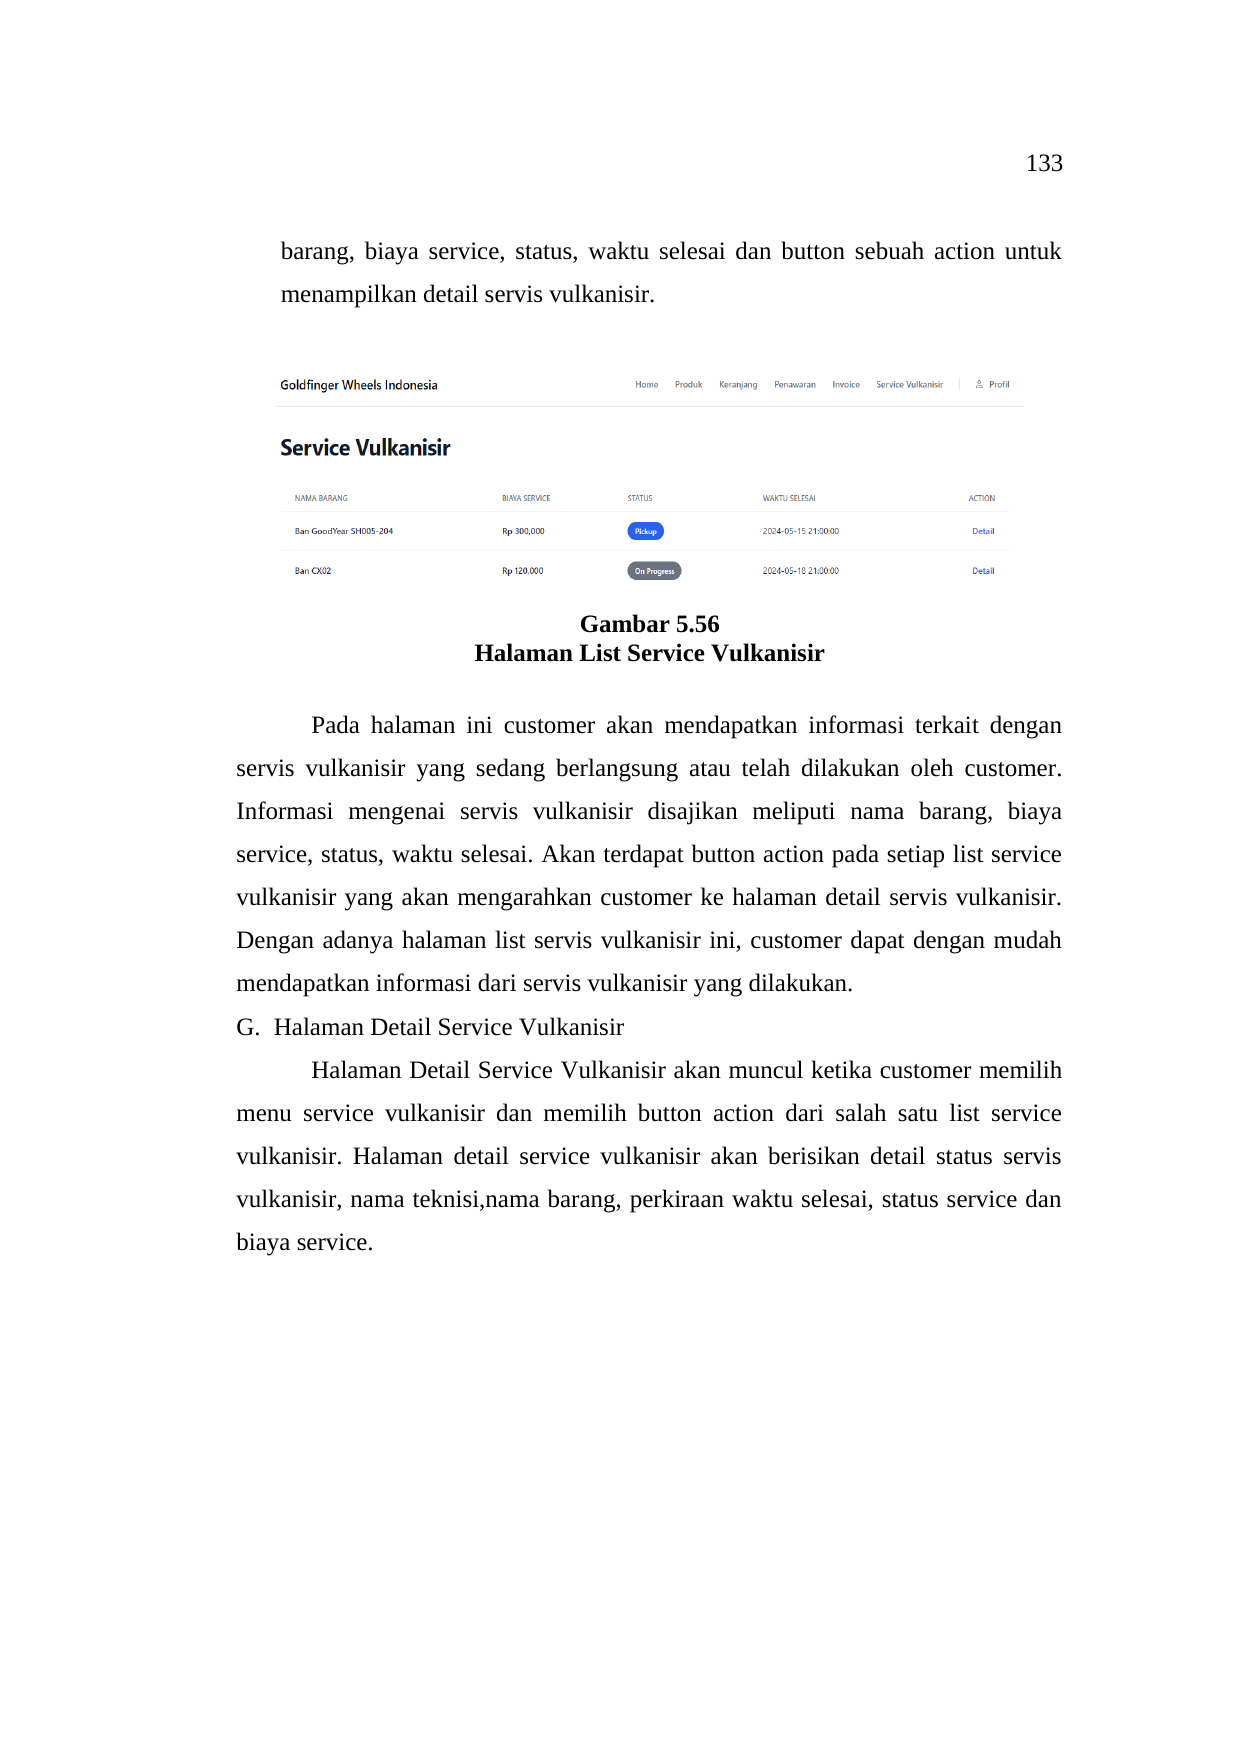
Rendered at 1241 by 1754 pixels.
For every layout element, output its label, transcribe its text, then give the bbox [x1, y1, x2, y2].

list Halaman Detail Service Vulkanisir [236, 1012, 1063, 1040]
text Pada halaman ini customer akan mendapatkan informasi terkait dengan servis vulkanisir yang sedang berlangsung atau telah dilakukan oleh customer. Informasi mengenai servis vulkanisir disajikan meliputi nama barang, biaya service, status, waktu selesai. Akan terdapat button action pada setiap list service vulkanisir yang akan mengarahkan customer ke halaman detail servis vulkanisir. Dengan adanya halaman list servis vulkanisir ini, customer dapat dengan mudah mendapatkan informasi dari servis vulkanisir yang dilakukan. [236, 710, 1063, 997]
text Halaman List Service Vulkanisir [236, 638, 1063, 667]
picture [276, 365, 1024, 595]
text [281, 236, 1063, 308]
text Gambar 5.56 [236, 609, 1063, 638]
text Halaman Detail Service Vulkanisir akan muncul ketika customer memilih menu service vulkanisir dan memilih button action dari salah satu list service vulkanisir. Halaman detail service vulkanisir akan berisikan detail status servis vulkanisir, nama teknisi,nama barang, perkiraan waktu selesai, status service dan biaya service. [236, 1055, 1063, 1256]
